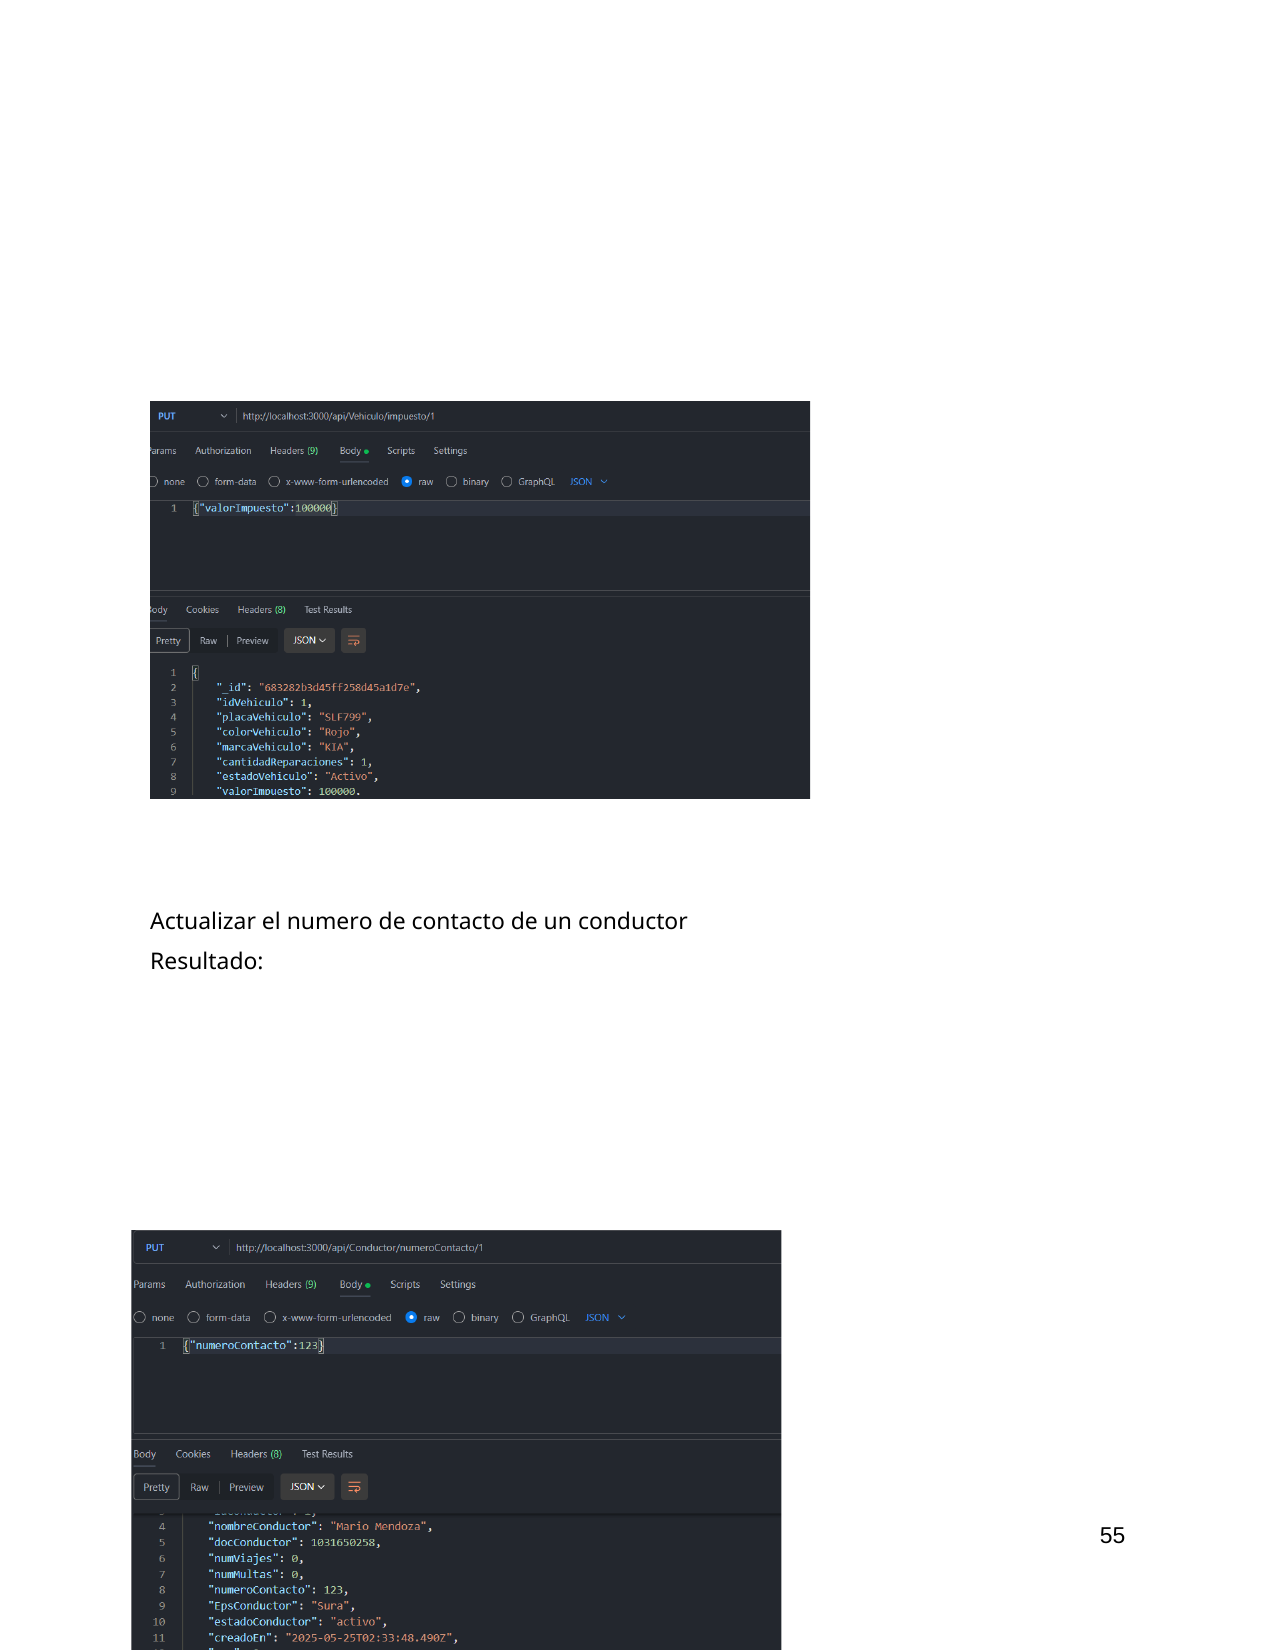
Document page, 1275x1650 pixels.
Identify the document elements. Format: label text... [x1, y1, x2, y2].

text Resultado: [150, 944, 1125, 976]
picture [150, 401, 811, 799]
picture [131, 1230, 782, 1650]
text Actualizar el numero de contacto de un conductor [150, 905, 1125, 936]
